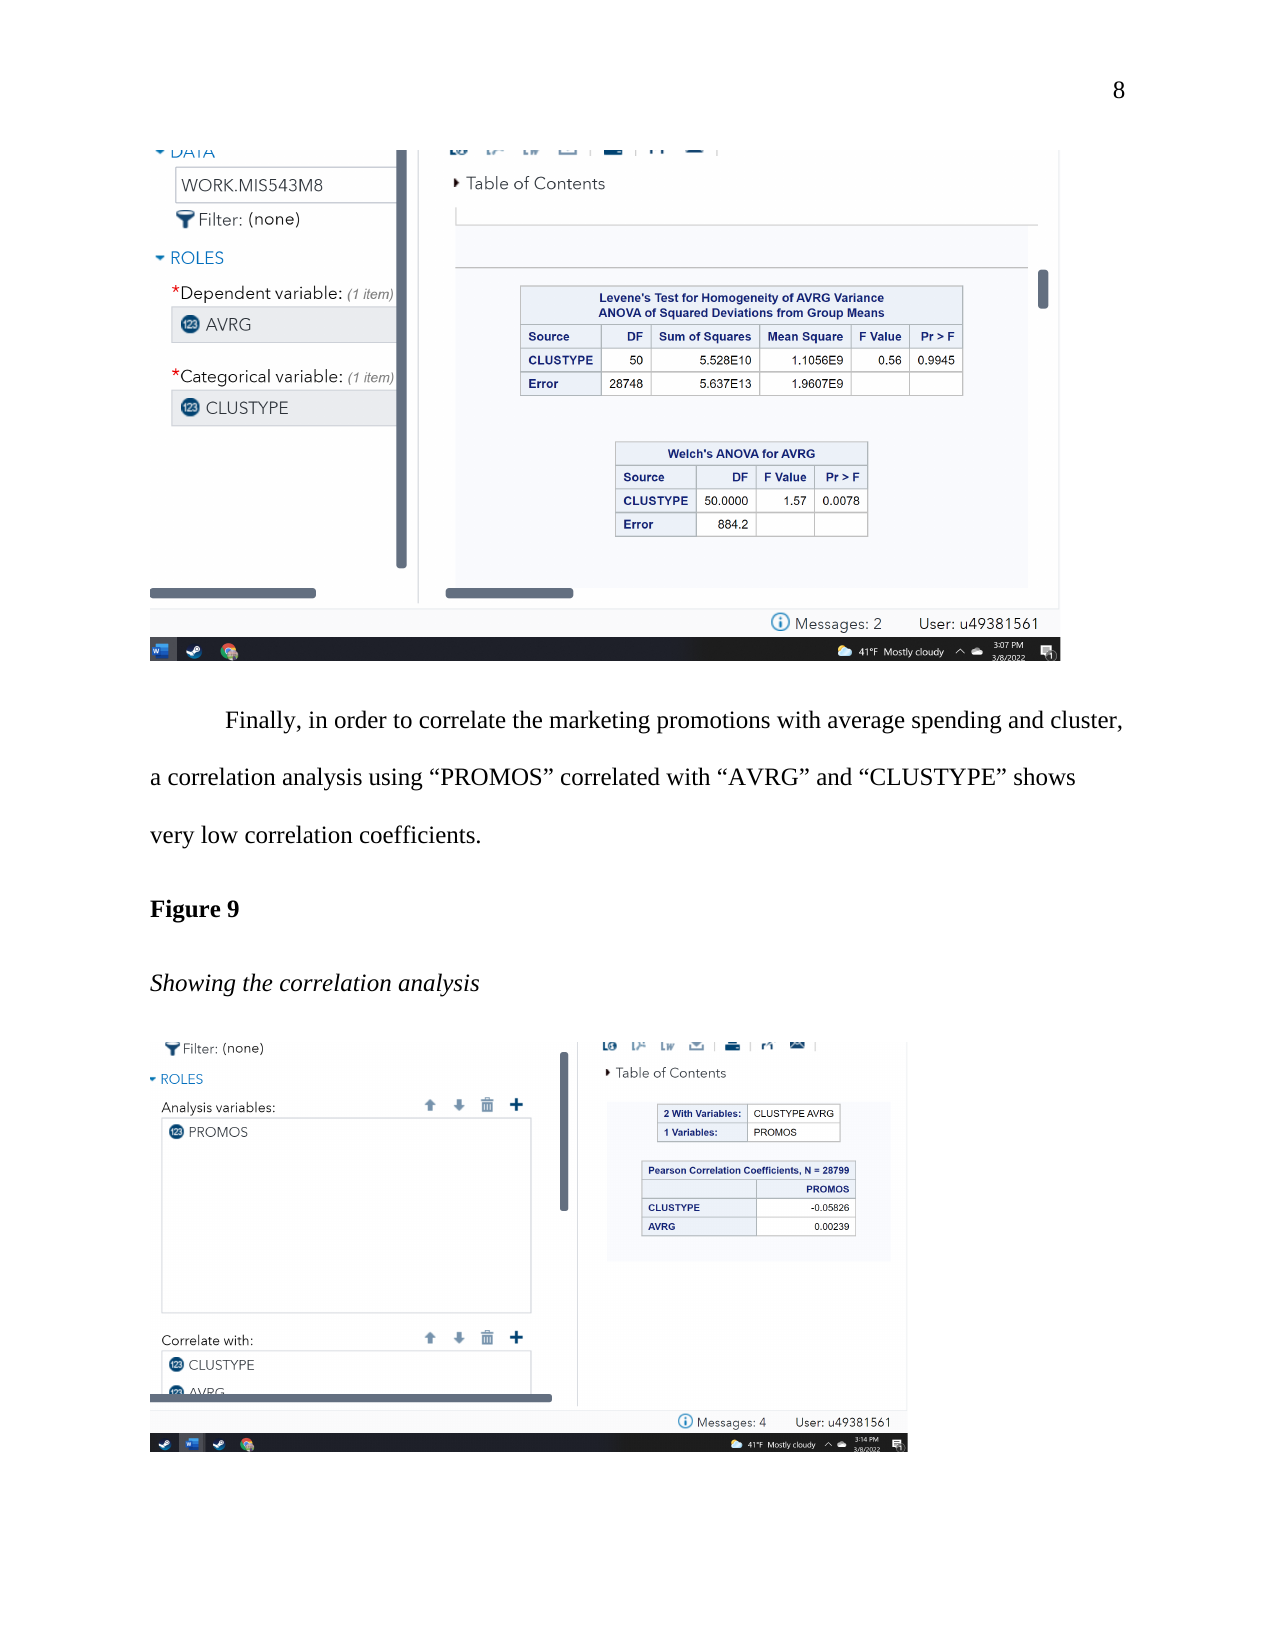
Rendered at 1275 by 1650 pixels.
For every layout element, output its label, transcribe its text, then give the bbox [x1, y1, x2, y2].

picture [150, 1042, 908, 1452]
text Showing the correlation analysis [150, 968, 1125, 997]
text Finally, in order to correlate the marketing promotions with average spending and cluster, a correlation analysis using “PROMOS” correlated with “AVRG” and “CLUSTYPE” shows very low correlation coefficients. [150, 705, 1125, 849]
text Figure 9 [150, 894, 1125, 923]
picture [150, 150, 1061, 661]
